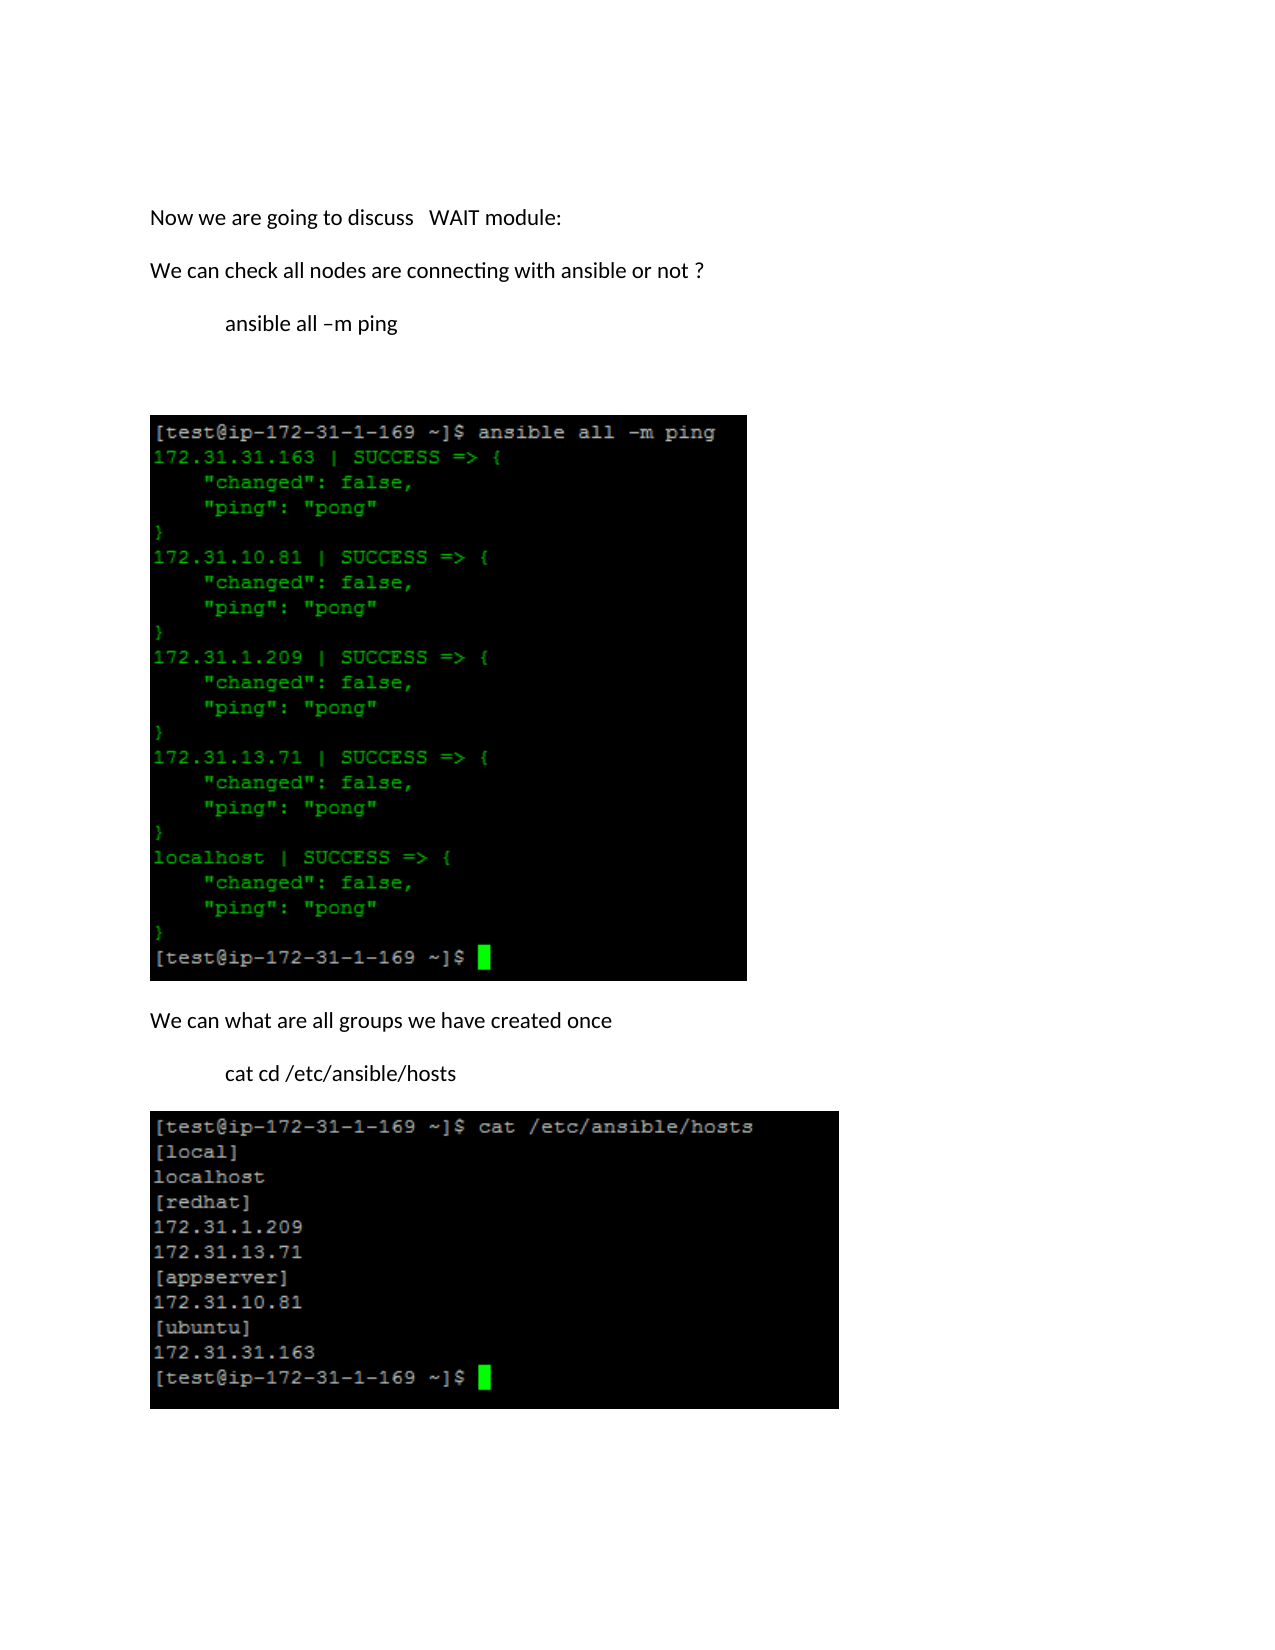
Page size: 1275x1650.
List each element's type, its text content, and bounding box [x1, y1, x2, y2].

text Now we are going to discuss WAIT module: [150, 203, 1125, 231]
text We can what are all groups we have created once [150, 1006, 1125, 1034]
text cat cd /etc/ansible/hosts [150, 1059, 1125, 1087]
picture [150, 415, 747, 981]
text ansible all –m ping [150, 309, 1125, 337]
picture [150, 1111, 839, 1409]
text We can check all nodes are connecting with ansible or not ? [150, 256, 1125, 284]
